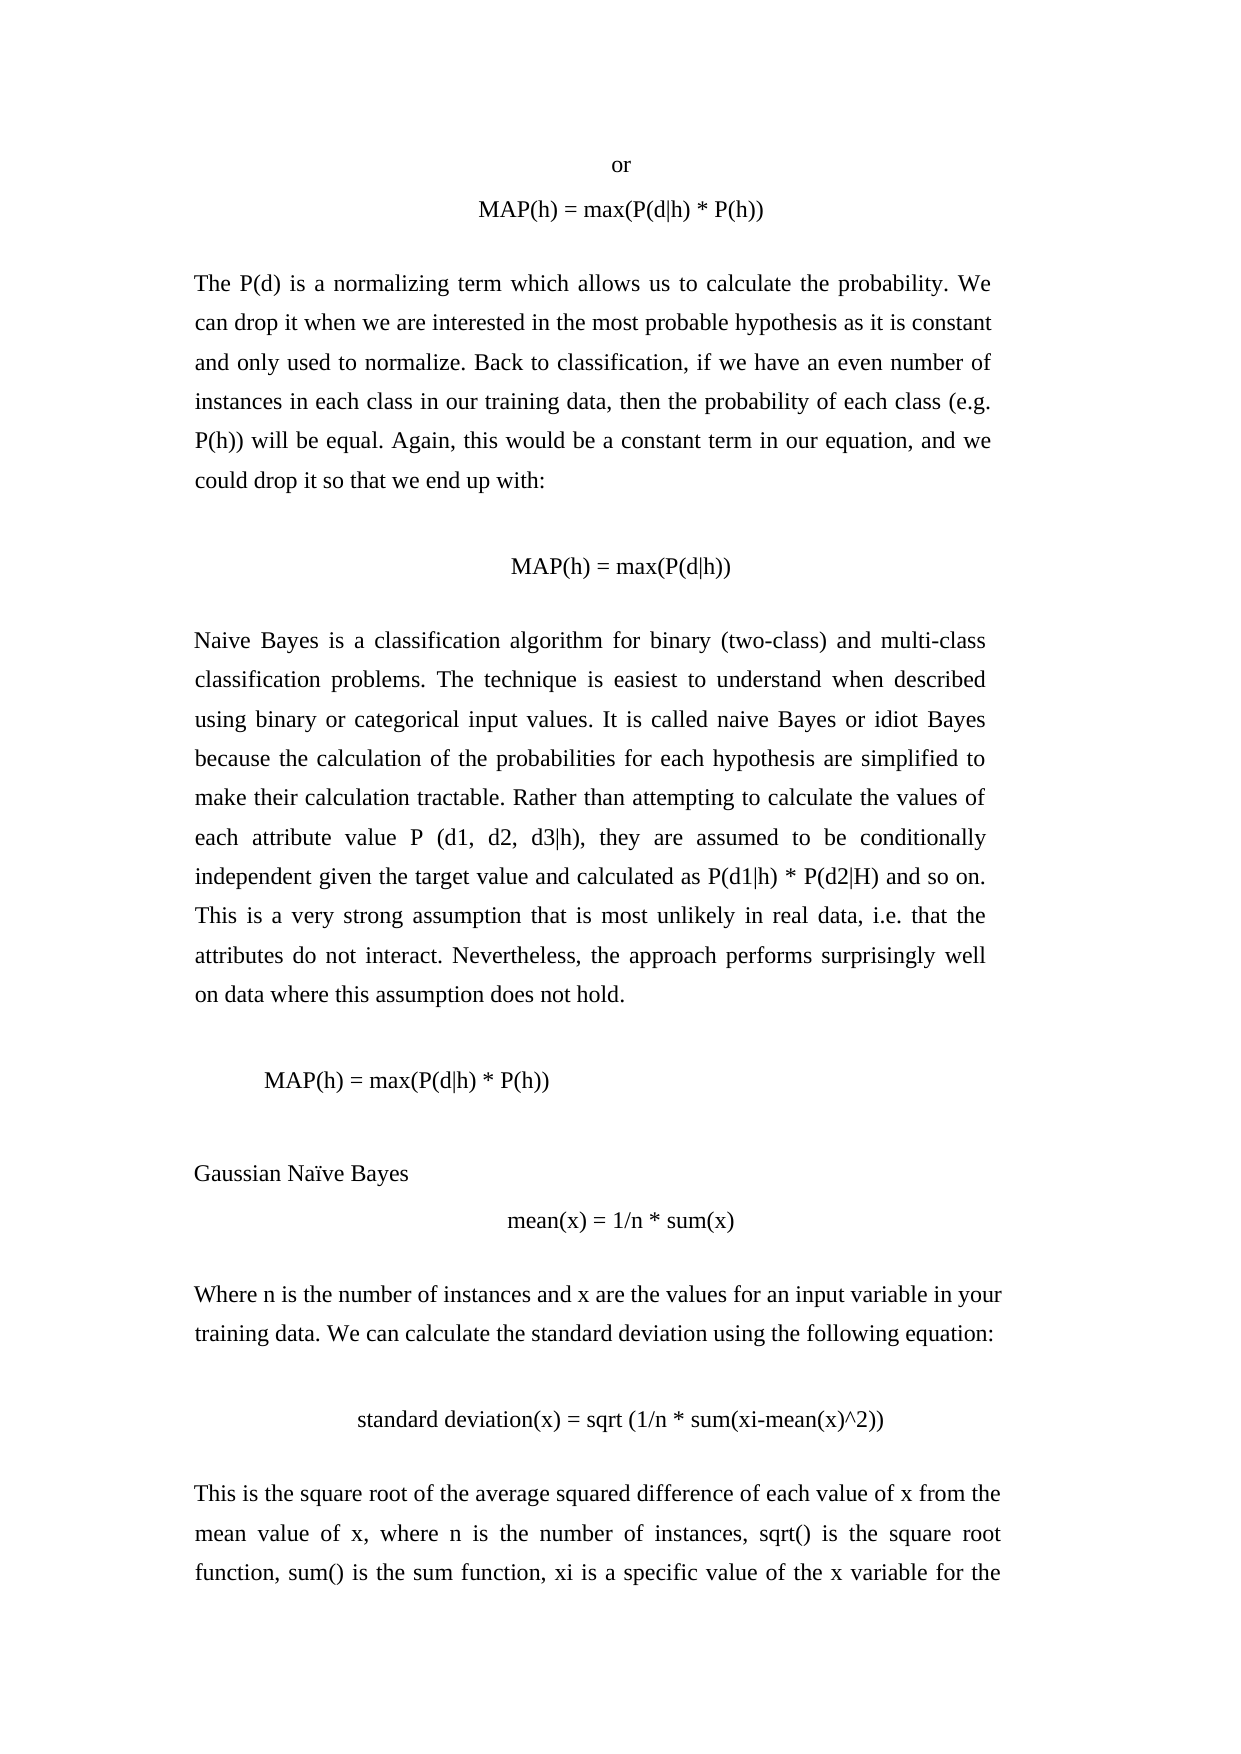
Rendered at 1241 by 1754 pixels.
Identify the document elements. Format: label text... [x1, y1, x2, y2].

text Gaussian Naïve Bayes [193, 1159, 1092, 1187]
text MAP(h) = max(P(d|h) * P(h)) [264, 1066, 1092, 1094]
text The P(d) is a normalizing term which allows us to calculate the probability. We can drop it when we are interested in the most probable hypothesis as it is constant and only used to normalize. Back to classification, if we have an even number of instances in each class in our training data, then the probability of each class (e.g. P(h)) will be equal. Again, this would be a constant term in our equation, and we could drop it so that we end up with: [193, 269, 993, 493]
text Where n is the number of instances and x are the values for an input variable in your training data. We can calculate the standard deviation using the following equation: [193, 1280, 1024, 1347]
text mean(x) = 1/n * sum(x) [150, 1206, 1092, 1233]
text or [150, 150, 1092, 178]
text Naive Bayes is a classification algorithm for binary (two-class) and multi-class classification problems. The technique is easiest to understand when described using binary or categorical input values. It is called naive Bayes or idiot Bayes because the calculation of the probabilities for each hypothesis are simplified to make their calculation tractable. Rather than attempting to calculate the values of each attribute value P (d1, d2, d3|h), they are assumed to be conditionally independent given the target value and calculated as P(d1|h) * P(d2|H) and so on. This is a very strong assumption that is most unlikely in real data, i.e. that the attributes do not interact. Nevertheless, the approach performs surprisingly well on data where this assumption does not hold. [193, 626, 987, 1008]
text standard deviation(x) = sqrt (1/n * sum(xi-mean(x)^2)) [150, 1405, 1092, 1433]
text MAP(h) = max(P(d|h) * P(h)) [150, 195, 1092, 222]
text MAP(h) = max(P(d|h)) [150, 552, 1092, 579]
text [193, 1479, 1002, 1586]
